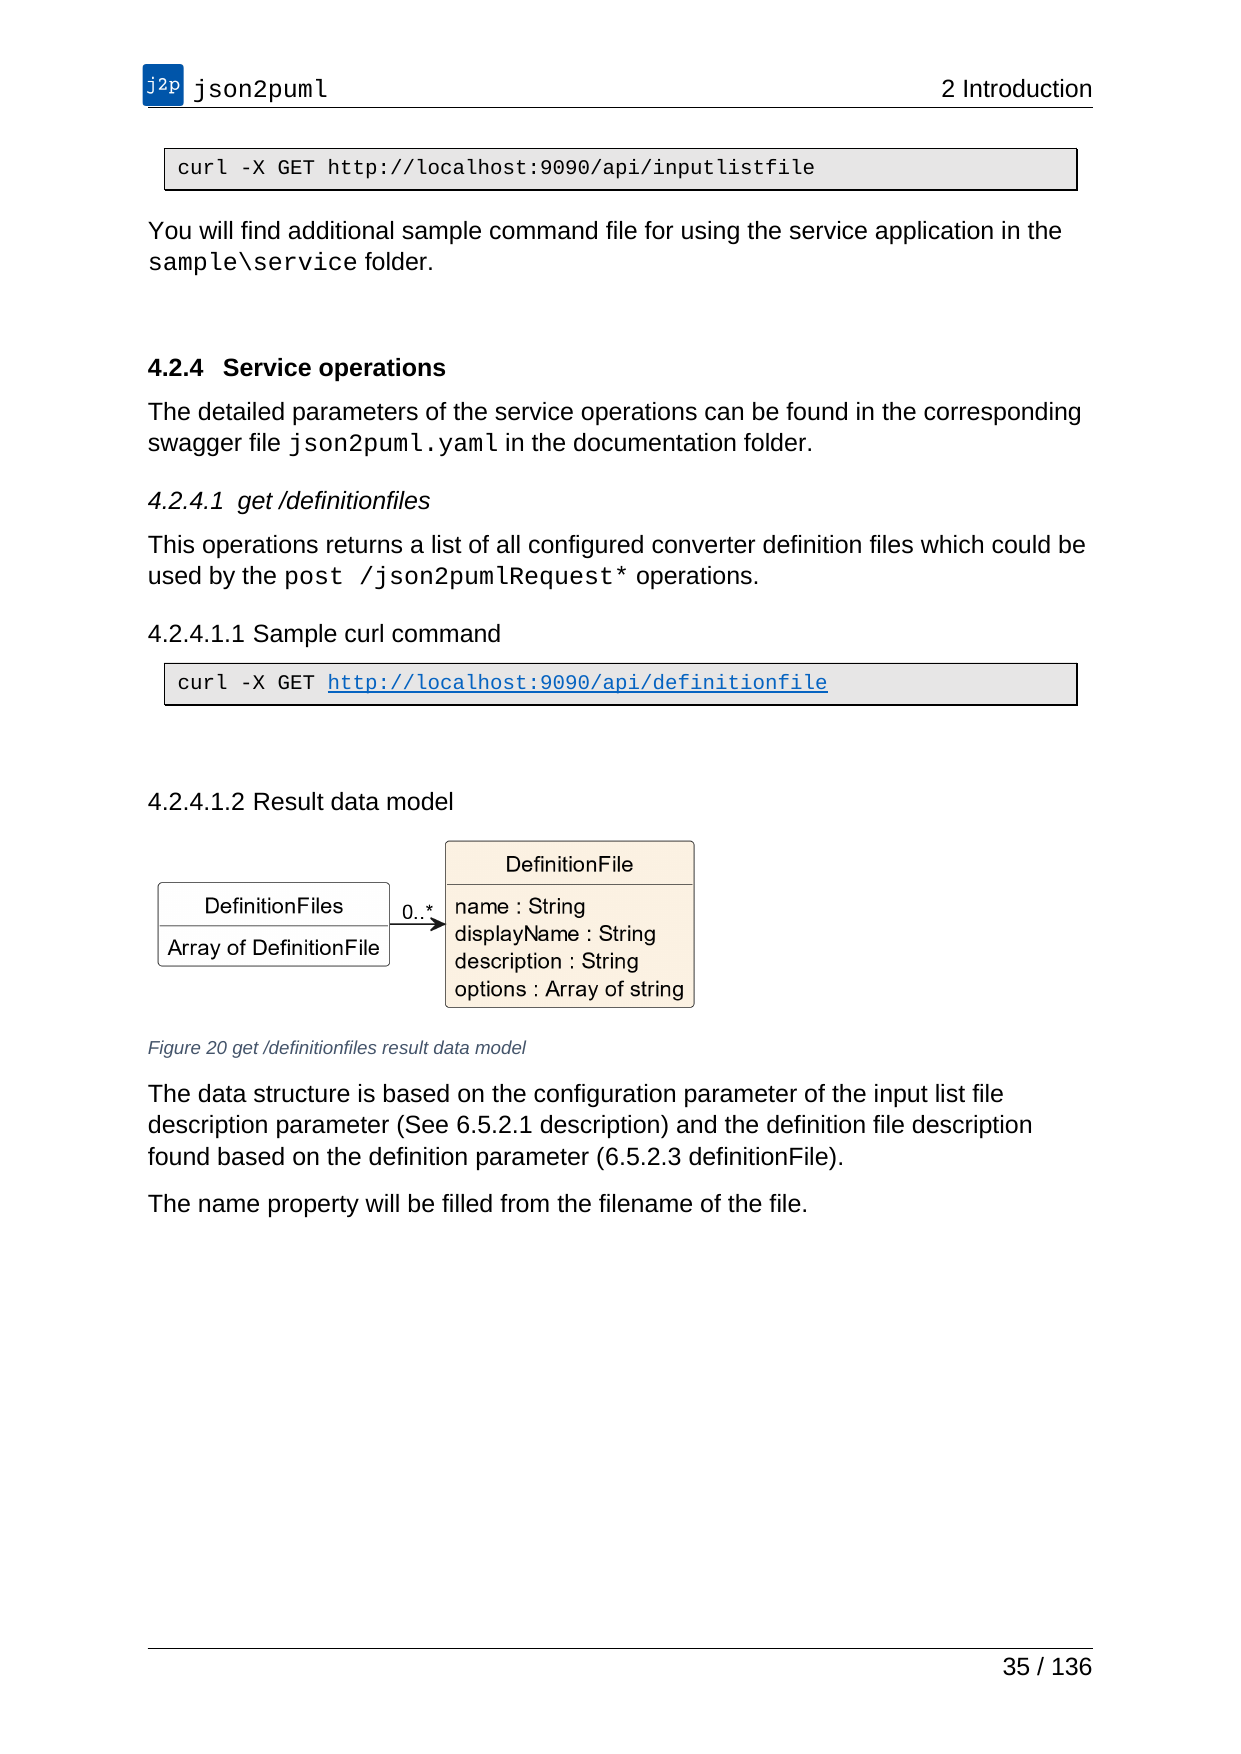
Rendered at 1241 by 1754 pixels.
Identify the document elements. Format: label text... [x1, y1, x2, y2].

text curl -X GET http://localhost:9090/api/inputlistfile [165, 149, 1076, 189]
text curl -X GET http://localhost:9090/api/definitionfile [165, 664, 1076, 704]
text The detailed parameters of the service operations can be found in the corresponding swagger file json2puml.yaml in the documentation folder. [148, 397, 1093, 459]
text Figure 20 get /definitionfiles result data model [148, 1037, 1093, 1058]
picture [147, 830, 704, 1018]
text The name property will be filled from the filename of the file. [148, 1189, 1093, 1218]
subtitle Result data model [148, 787, 1093, 816]
subtitle get /definitionfiles [148, 486, 1093, 515]
subtitle Service operations [148, 353, 1093, 382]
text The data structure is based on the configuration parameter of the input list file description parameter (See 6.5.2.1 description) and the definition file description found based on the definition parameter (6.5.2.3 definitionFile). [148, 1079, 1093, 1170]
subtitle Sample curl command [148, 619, 1093, 648]
picture [142, 64, 184, 106]
text You will find additional sample command file for using the service application in the sample\service folder. [148, 216, 1093, 278]
text This operations returns a list of all configured converter definition files which could be used by the post /json2pumlRequest* operations. [148, 529, 1093, 592]
